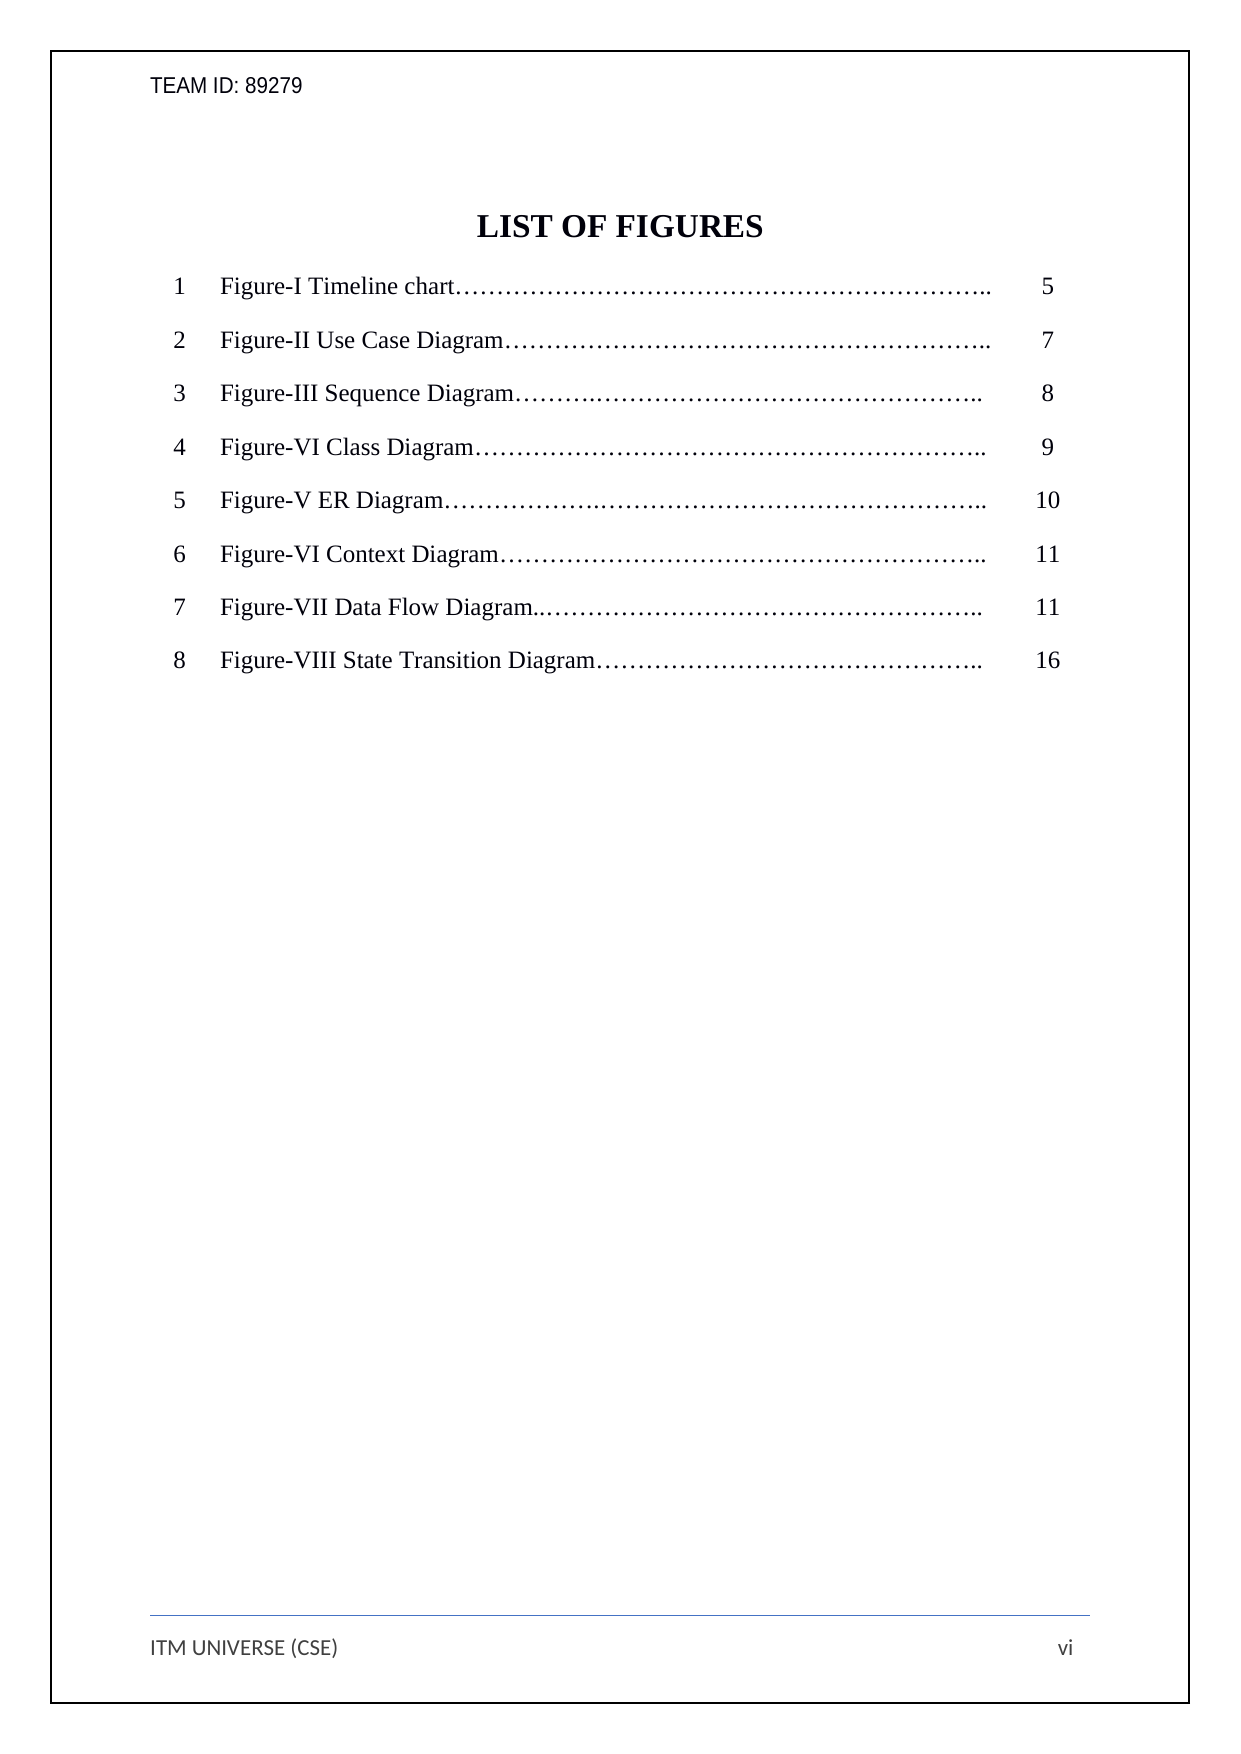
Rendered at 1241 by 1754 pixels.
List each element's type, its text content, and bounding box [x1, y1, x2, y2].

table_cell 16 [1006, 646, 1089, 699]
table_cell Figure-V ER Diagram……………….……………………………………….. [209, 485, 1006, 539]
table_cell 8 [1006, 378, 1089, 432]
table_cell 3 [150, 378, 208, 432]
table_cell 7 [1006, 325, 1089, 378]
table_cell Figure-VI Context Diagram………………………………………………….. [209, 539, 1006, 592]
table_cell Figure-VI Class Diagram…………………………………………………….. [209, 432, 1006, 485]
table_cell 9 [1006, 432, 1089, 485]
table_cell Figure-II Use Case Diagram………………………………………………….. [209, 325, 1006, 378]
table_cell 11 [1006, 592, 1089, 646]
table_header Figure-I Timeline chart……………………………………………………….. [209, 271, 1006, 325]
table_cell Figure-VIII State Transition Diagram……………………………………….. [209, 646, 1006, 699]
table_cell Figure-VII Data Flow Diagram..…………………………………………….. [209, 592, 1006, 646]
table_cell 8 [150, 646, 208, 699]
text LIST OF FIGURES [150, 207, 1090, 245]
table_cell 6 [150, 539, 208, 592]
table_cell 5 [150, 485, 208, 539]
table_cell 4 [150, 432, 208, 485]
table_cell Figure-III Sequence Diagram……….……………………………………….. [209, 378, 1006, 432]
table_cell 10 [1006, 485, 1089, 539]
table_header 1 [150, 271, 208, 325]
table_cell 2 [150, 325, 208, 378]
table_cell 11 [1006, 539, 1089, 592]
table_header 5 [1006, 271, 1089, 325]
table_cell 7 [150, 592, 208, 646]
